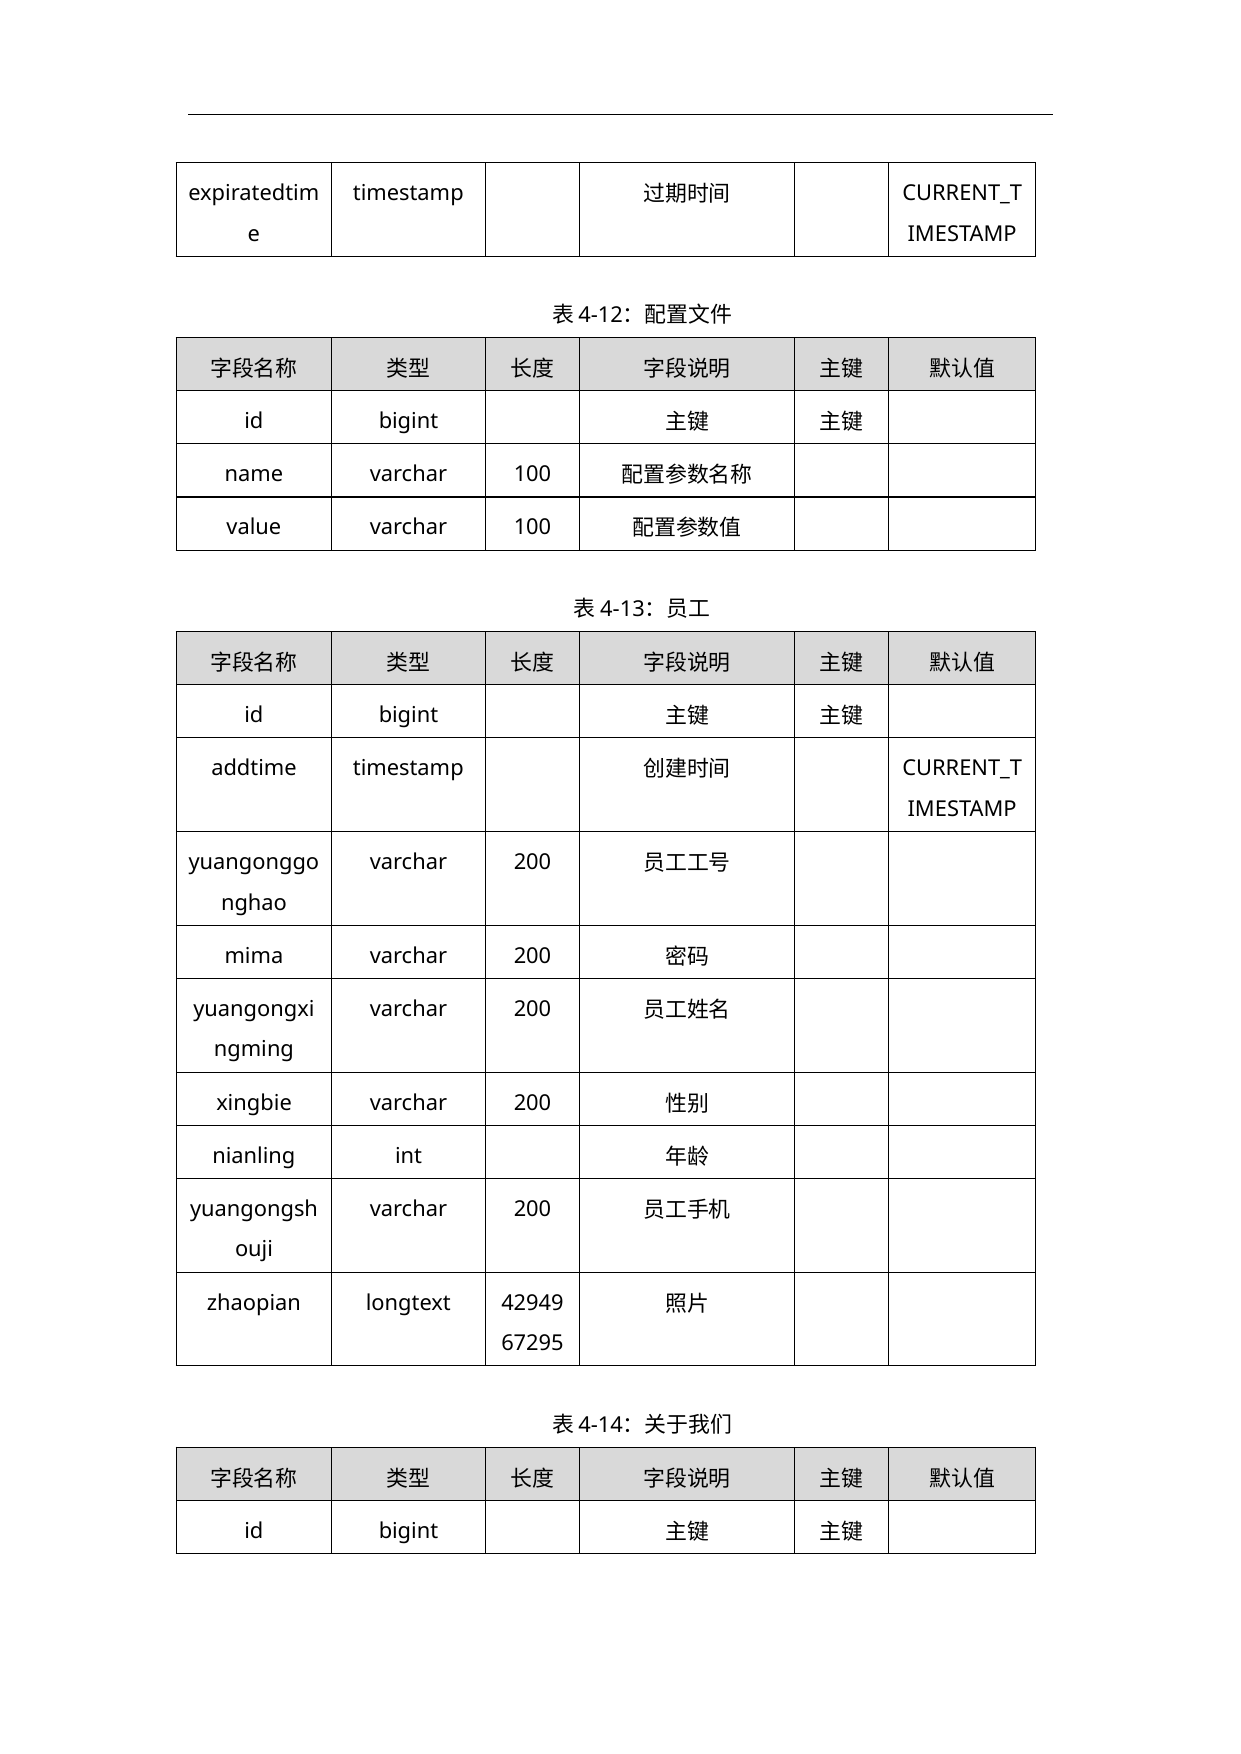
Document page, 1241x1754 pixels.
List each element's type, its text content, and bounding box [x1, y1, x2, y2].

table_cell expiratedtime [177, 163, 331, 256]
table_cell id [177, 1501, 331, 1553]
table_cell xingbie [177, 1073, 331, 1125]
table_cell yuangonggonghao [177, 832, 331, 925]
table_cell varchar [332, 979, 485, 1072]
table_cell [486, 685, 579, 737]
table_cell 配置参数值 [580, 498, 794, 549]
table_cell 照片 [580, 1273, 794, 1365]
table_cell int [332, 1126, 485, 1178]
table_cell [889, 444, 1035, 496]
table_cell timestamp [332, 163, 485, 256]
table_cell nianling [177, 1126, 331, 1178]
table_cell [795, 1073, 888, 1125]
table_cell [795, 1273, 888, 1365]
table_cell 过期时间 [580, 163, 794, 256]
table_header 默认值 [889, 338, 1035, 390]
table_cell varchar [332, 1073, 485, 1125]
table_cell [795, 979, 888, 1072]
table_cell [889, 926, 1035, 978]
table_cell name [177, 444, 331, 496]
table_header 长度 [486, 1448, 579, 1500]
table_header 默认值 [889, 632, 1035, 684]
table_cell 员工姓名 [580, 979, 794, 1072]
table_cell 200 [486, 1073, 579, 1125]
table_cell 主键 [580, 685, 794, 737]
table_header 长度 [486, 338, 579, 390]
table_cell [889, 1073, 1035, 1125]
table_cell 200 [486, 926, 579, 978]
table_cell [486, 163, 579, 256]
table_cell varchar [332, 832, 485, 925]
table_cell 主键 [795, 391, 888, 443]
table_cell 主键 [580, 1501, 794, 1553]
table_cell [486, 1126, 579, 1178]
table_cell 员工手机 [580, 1179, 794, 1272]
table_header 默认值 [889, 1448, 1035, 1500]
table_cell bigint [332, 391, 485, 443]
table_cell id [177, 685, 331, 737]
table_cell 性别 [580, 1073, 794, 1125]
table_header 类型 [332, 632, 485, 684]
table_cell 主键 [795, 1501, 888, 1553]
table_header 类型 [332, 338, 485, 390]
table_header 主键 [795, 632, 888, 684]
table_cell [795, 1179, 888, 1272]
table_cell longtext [332, 1273, 485, 1365]
table_cell CURRENT_TIMESTAMP [889, 738, 1035, 831]
table_cell CURRENT_TIMESTAMP [889, 163, 1035, 256]
table_cell id [177, 391, 331, 443]
table_cell 200 [486, 832, 579, 925]
table_cell mima [177, 926, 331, 978]
table_header 字段说明 [580, 632, 794, 684]
table_cell 配置参数名称 [580, 444, 794, 496]
table_cell [889, 1126, 1035, 1178]
table_header 字段说明 [580, 338, 794, 390]
table_cell bigint [332, 1501, 485, 1553]
table_header 主键 [795, 1448, 888, 1500]
table_cell 年龄 [580, 1126, 794, 1178]
table_cell bigint [332, 685, 485, 737]
table_cell [795, 738, 888, 831]
table_cell 创建时间 [580, 738, 794, 831]
table_cell [795, 1126, 888, 1178]
table_cell 200 [486, 979, 579, 1072]
table_header 字段名称 [177, 338, 331, 390]
table_cell [486, 738, 579, 831]
table_cell 主键 [795, 685, 888, 737]
text 表4-12：配置文件 [187, 297, 1053, 329]
table_cell 密码 [580, 926, 794, 978]
text 表4-13：员工 [187, 591, 1053, 623]
table_header 字段说明 [580, 1448, 794, 1500]
table_cell value [177, 498, 331, 549]
table_cell varchar [332, 926, 485, 978]
table_cell [889, 685, 1035, 737]
table_header 长度 [486, 632, 579, 684]
table_cell addtime [177, 738, 331, 831]
table_cell [889, 391, 1035, 443]
table_cell yuangongshouji [177, 1179, 331, 1272]
table_cell 4294967295 [486, 1273, 579, 1365]
table_cell [795, 926, 888, 978]
table_cell varchar [332, 1179, 485, 1272]
table_cell [889, 498, 1035, 549]
table_cell [486, 391, 579, 443]
table_header 字段名称 [177, 1448, 331, 1500]
table_cell 员工工号 [580, 832, 794, 925]
table_cell [889, 1273, 1035, 1365]
table_header 类型 [332, 1448, 485, 1500]
table_cell [889, 832, 1035, 925]
table_cell [889, 1501, 1035, 1553]
table_cell [795, 163, 888, 256]
table_cell varchar [332, 498, 485, 549]
table_cell [889, 1179, 1035, 1272]
table_cell 100 [486, 498, 579, 549]
table_cell varchar [332, 444, 485, 496]
table_cell [889, 979, 1035, 1072]
table_cell yuangongxingming [177, 979, 331, 1072]
table_cell 200 [486, 1179, 579, 1272]
text 表4-14：关于我们 [187, 1406, 1053, 1439]
table_cell [795, 832, 888, 925]
table_cell zhaopian [177, 1273, 331, 1365]
table_cell 100 [486, 444, 579, 496]
table_cell [795, 444, 888, 496]
table_cell [795, 498, 888, 549]
table_cell [486, 1501, 579, 1553]
table_header 字段名称 [177, 632, 331, 684]
table_header 主键 [795, 338, 888, 390]
table_cell 主键 [580, 391, 794, 443]
table_cell timestamp [332, 738, 485, 831]
